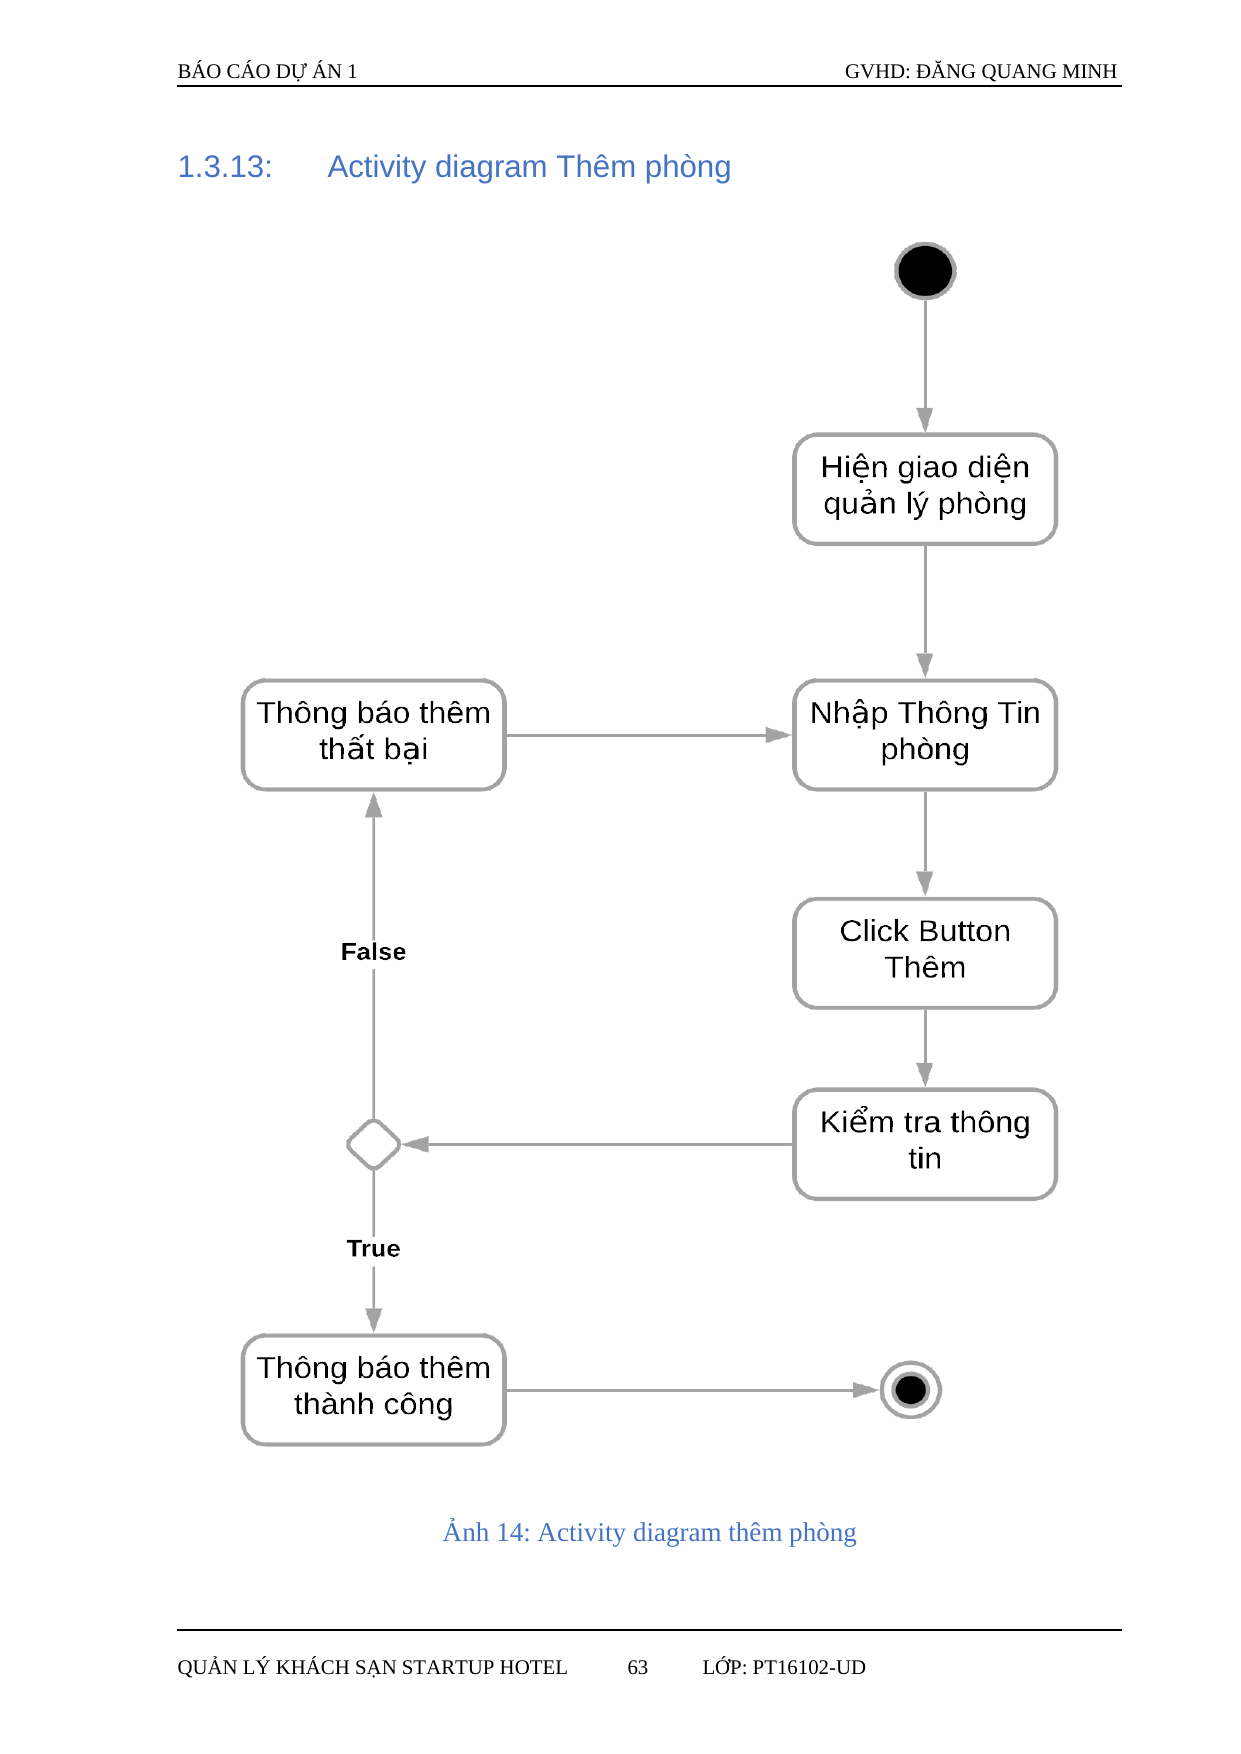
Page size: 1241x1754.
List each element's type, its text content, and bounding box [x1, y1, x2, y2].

picture [185, 190, 1114, 1499]
text Ảnh 14: Activity diagram thêm phòng [177, 1516, 1122, 1547]
subtitle Activity diagram Thêm phòng [177, 148, 1122, 184]
